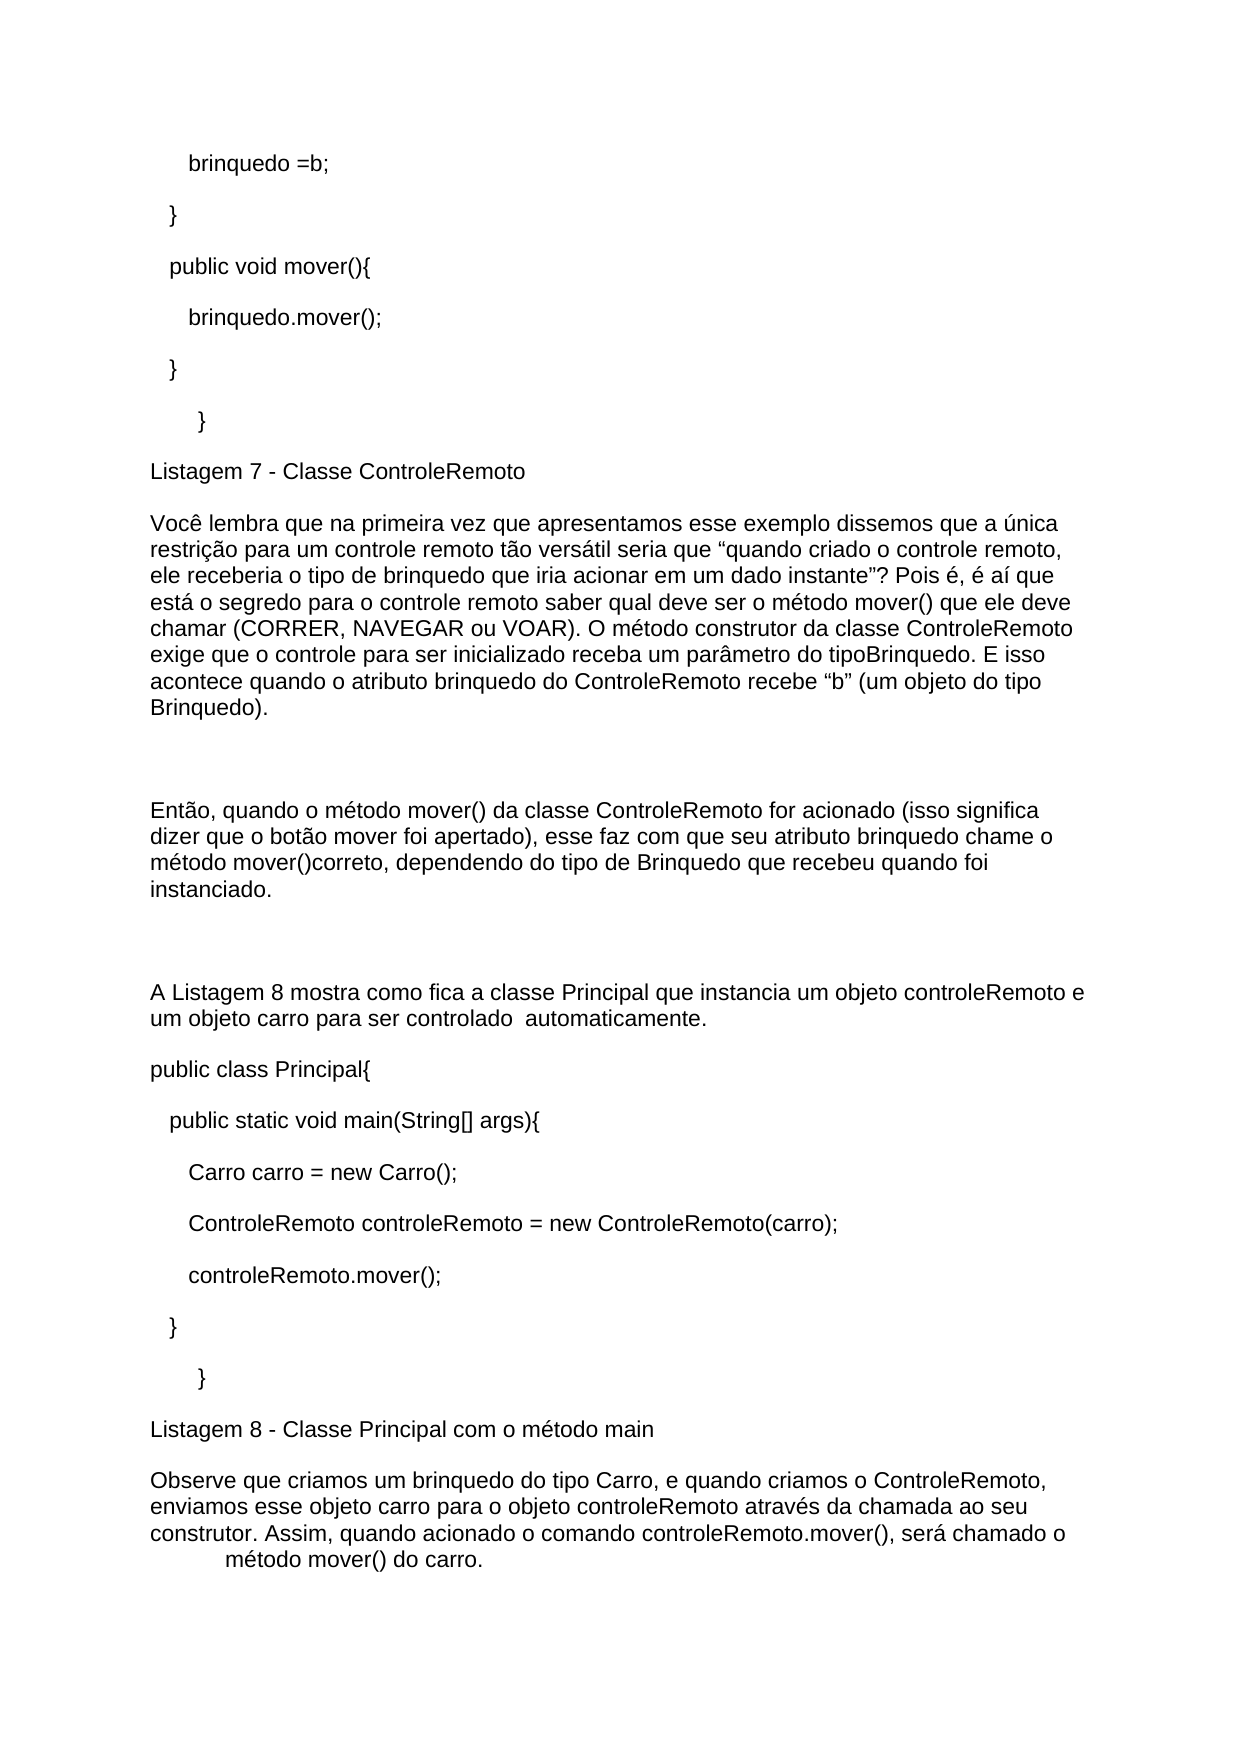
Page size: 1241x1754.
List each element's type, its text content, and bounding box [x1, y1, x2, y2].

text } [150, 201, 1090, 228]
text } [198, 1364, 1090, 1391]
text Listagem 8 - Classe Principal com o método main [150, 1416, 1090, 1442]
text Listagem 7 - Classe ControleRemoto [150, 458, 1090, 484]
text } [150, 1313, 1090, 1339]
text public void mover(){ [150, 253, 1090, 279]
text brinquedo.mover(); [150, 304, 1090, 330]
text Observe que criamos um brinquedo do tipo Carro, e quando criamos o ControleRemoto, enviamos esse objeto carro para o objeto controleRemoto através da chamada ao seu construtor. Assim, quando acionado o comando controleRemoto.mover(), será chamado o método mover() do carro. [150, 1467, 1090, 1572]
text } [198, 407, 1090, 433]
text public class Principal{ [150, 1056, 1090, 1082]
text Você lembra que na primeira vez que apresentamos esse exemplo dissemos que a única restrição para um controle remoto tão versátil seria que “quando criado o controle remoto, ele receberia o tipo de brinquedo que iria acionar em um dado instante”? Pois é, é aí que está o segredo para o controle remoto saber qual deve ser o método mover() que ele deve chamar (CORRER, NAVEGAR ou VOAR). O método construtor da classe ControleRemoto exige que o controle para ser inicializado receba um parâmetro do tipoBrinquedo. E isso acontece quando o atributo brinquedo do ControleRemoto recebe “b” (um objeto do tipo Brinquedo). [150, 509, 1090, 720]
text } [150, 355, 1090, 382]
text Então, quando o método mover() da classe ControleRemoto for acionado (isso significa dizer que o botão mover foi apertado), esse faz com que seu atributo brinquedo chame o método mover()correto, dependendo do tipo de Brinquedo que recebeu quando foi instanciado. [150, 797, 1090, 902]
text ControleRemoto controleRemoto = new ControleRemoto(carro); [150, 1210, 1090, 1237]
text controleRemoto.mover(); [150, 1262, 1090, 1288]
text brinquedo =b; [150, 150, 1090, 176]
text Carro carro = new Carro(); [150, 1159, 1090, 1185]
text A Listagem 8 mostra como fica a classe Principal que instancia um objeto controleRemoto e um objeto carro para ser controlado automaticamente. [150, 978, 1090, 1031]
text public static void main(String[] args){ [150, 1107, 1090, 1134]
